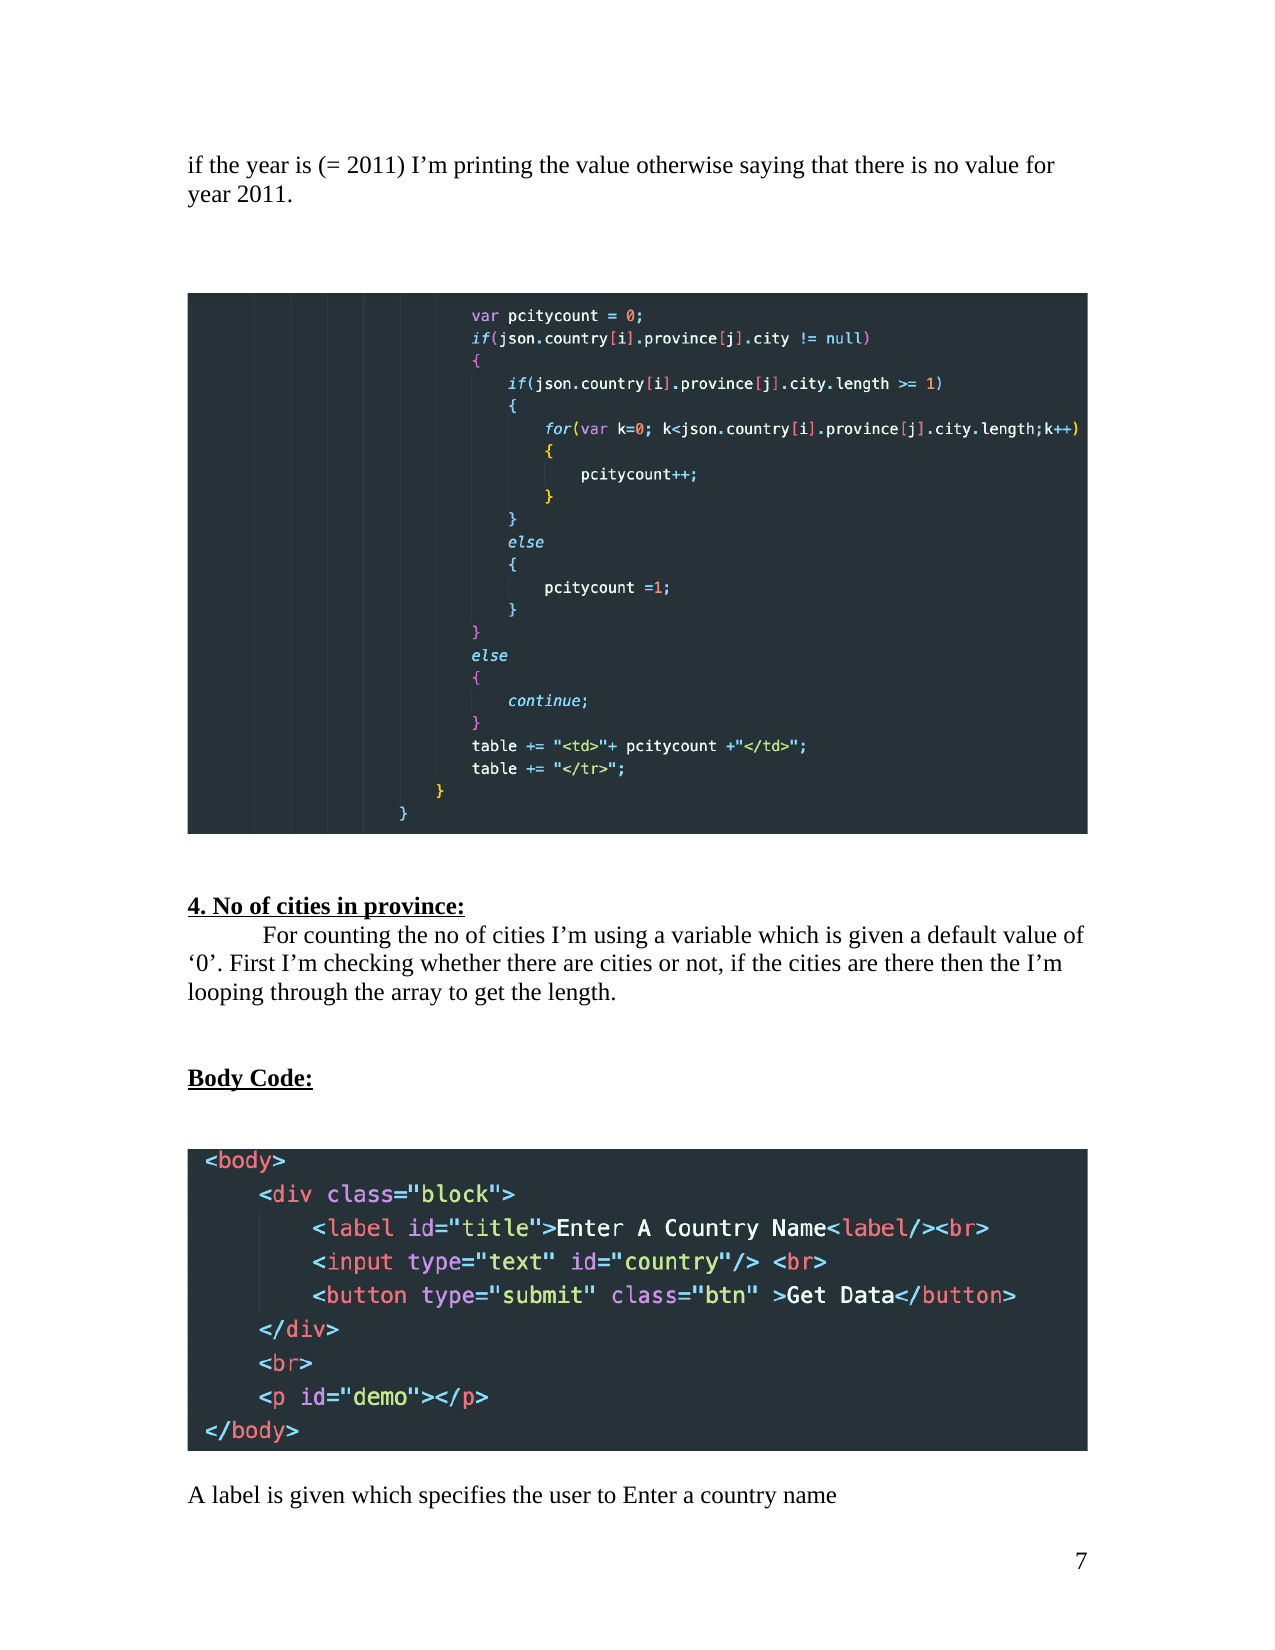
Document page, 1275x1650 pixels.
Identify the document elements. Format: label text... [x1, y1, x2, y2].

text 4. No of cities in province: [187, 891, 1087, 920]
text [187, 150, 1087, 207]
text Body Code: [187, 1063, 1087, 1092]
text A label is given which specifies the user to Enter a country name [187, 1480, 1087, 1508]
picture [187, 1149, 1088, 1451]
text For counting the no of cities I’m using a variable which is given a default value of ‘0’. First I’m checking whether there are cities or not, if the cities are there then the I’m looping through the array to get the length. [187, 920, 1087, 1006]
picture [187, 293, 1088, 834]
